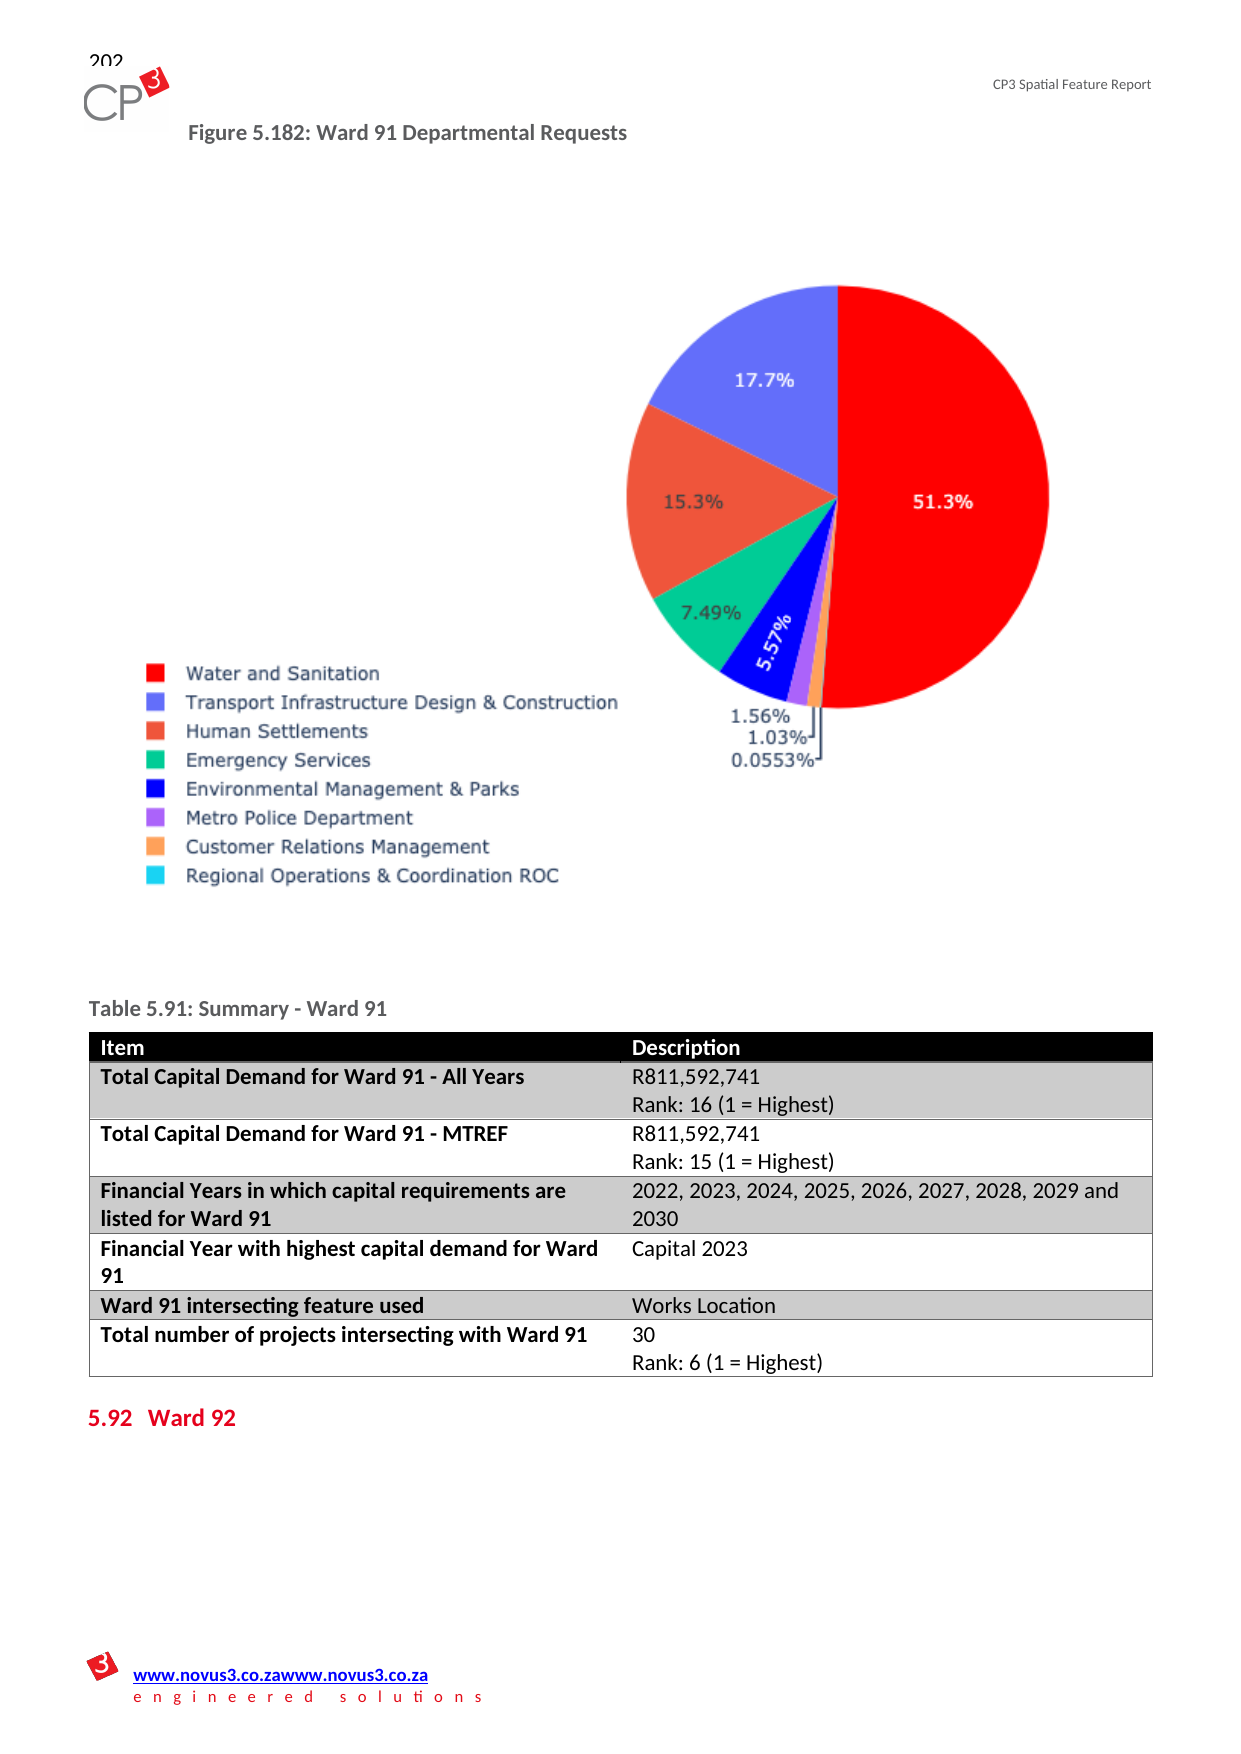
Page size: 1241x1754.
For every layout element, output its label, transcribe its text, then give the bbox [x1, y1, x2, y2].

table_header Description [621, 1033, 1152, 1061]
text Table 5.91: Summary - Ward 91 [89, 994, 1152, 1022]
table_cell Works Location [621, 1291, 1152, 1319]
table_header Item [90, 1033, 620, 1061]
text Figure 5.182: Ward 91 Departmental Requests [89, 118, 1152, 146]
table_cell R811,592,741 Rank: 16 (1 = Highest) [621, 1063, 1152, 1118]
table_cell Financial Years in which capital requirements are listed for Ward 91 [90, 1177, 621, 1233]
table_cell Financial Year with highest capital demand for Ward 91 [90, 1234, 621, 1290]
table_cell Ward 91 intersecting feature used [90, 1291, 621, 1319]
subtitle Ward 92 [88, 1402, 1152, 1432]
table_cell 2022, 2023, 2024, 2025, 2026, 2027, 2028, 2029 and 2030 [621, 1177, 1152, 1233]
table_cell Total number of projects intersecting with Ward 91 [90, 1320, 621, 1376]
table_cell Total Capital Demand for Ward 91 - MTREF [90, 1120, 621, 1176]
table_cell Total Capital Demand for Ward 91 - All Years [90, 1063, 621, 1118]
table_cell R811,592,741 Rank: 15 (1 = Highest) [621, 1120, 1152, 1176]
picture [83, 66, 170, 132]
picture [107, 156, 1171, 916]
table_cell Capital 2023 [621, 1234, 1152, 1290]
picture [86, 1651, 119, 1681]
table_cell 30 Rank: 6 (1 = Highest) [621, 1320, 1152, 1376]
